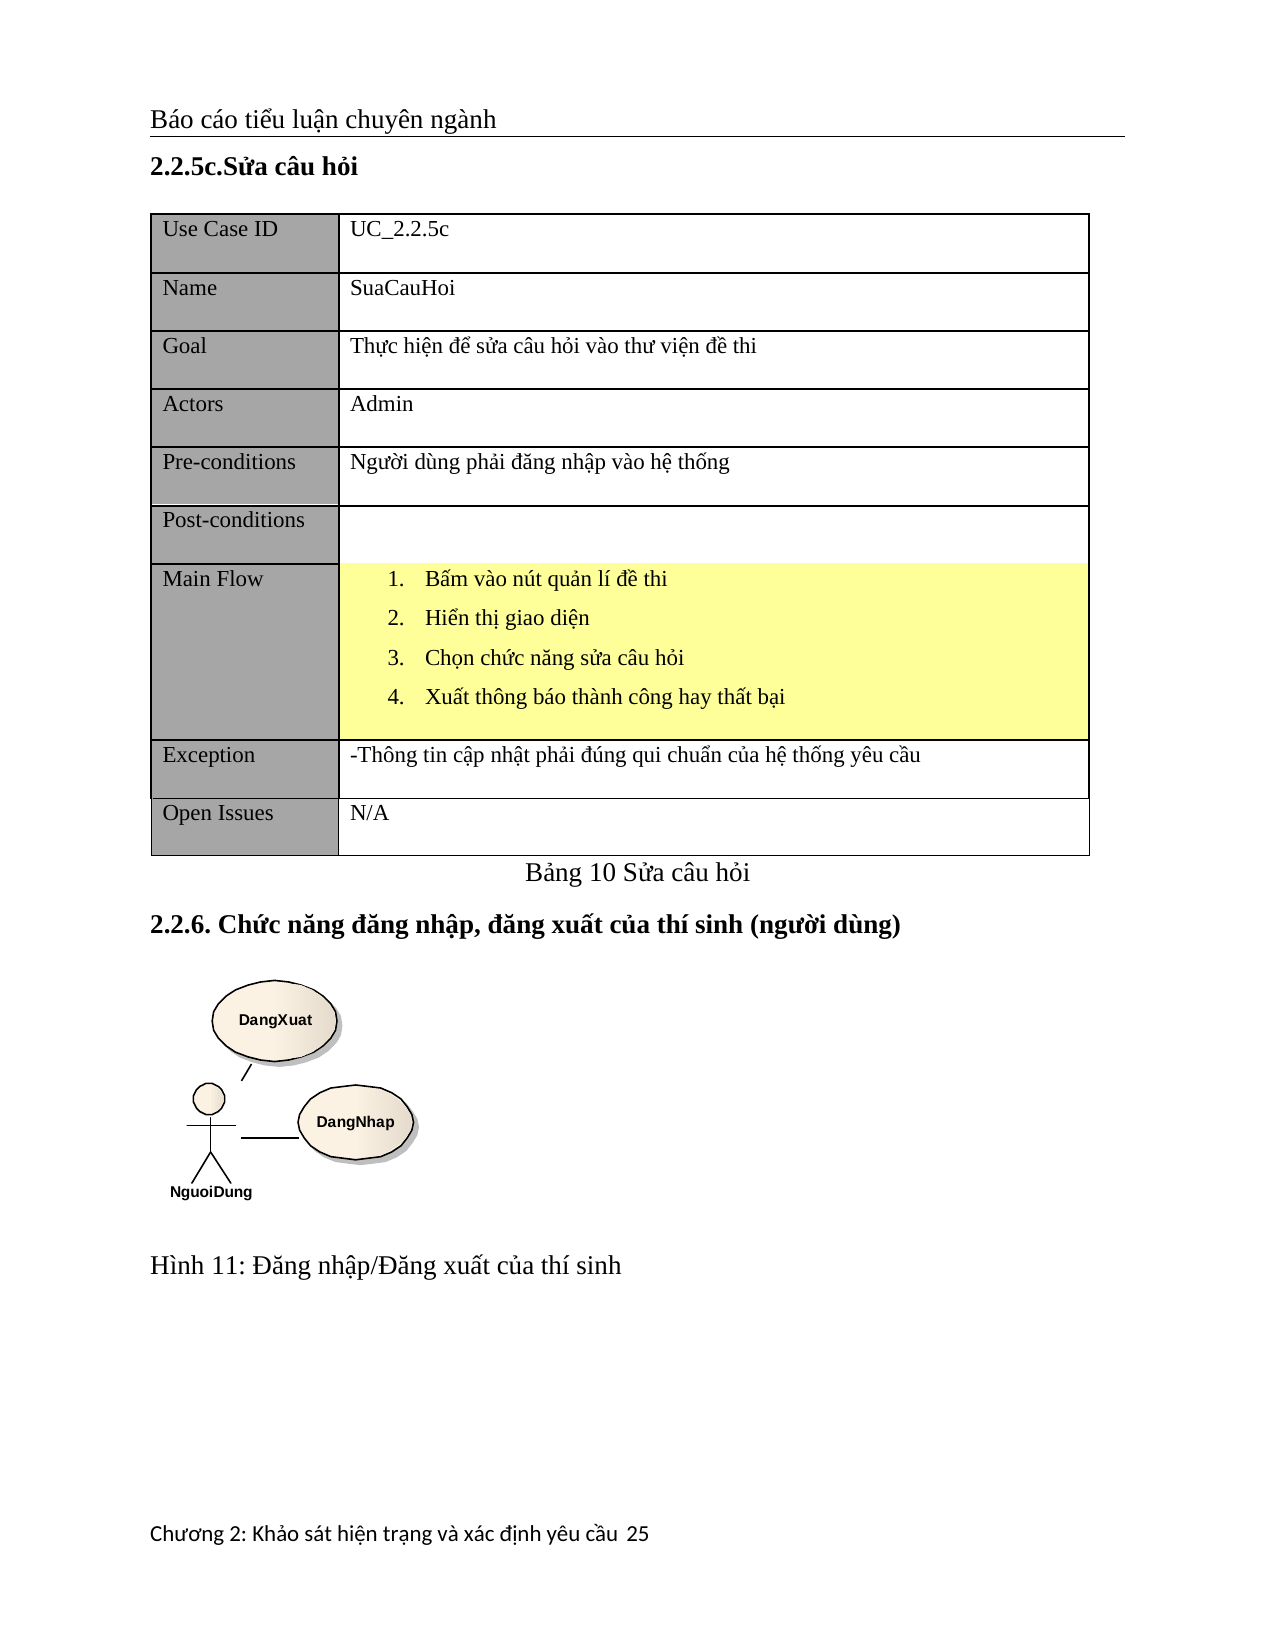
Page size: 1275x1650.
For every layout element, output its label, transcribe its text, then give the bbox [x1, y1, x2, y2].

table_cell N/A [339, 799, 1089, 855]
table_cell Post-conditions [152, 507, 338, 563]
text 2.2.5c.Sửa câu hỏi [150, 150, 1125, 181]
text Hình 11: Đăng nhập/Đăng xuất của thí sinh [150, 1249, 1125, 1281]
table_header UC_2.2.5c [340, 215, 1088, 272]
table_cell SuaCauHoi [340, 274, 1088, 330]
table_cell -Thông tin cập nhật phải đúng qui chuẩn của hệ thống yêu cầu [340, 741, 1088, 798]
table_header Use Case ID [152, 215, 338, 272]
table_cell Name [152, 274, 338, 330]
table_cell Người dùng phải đăng nhập vào hệ thống [340, 448, 1088, 504]
table_cell [340, 507, 1088, 563]
text Bảng 10 Sửa câu hỏi [150, 856, 1125, 887]
table_cell Actors [152, 390, 338, 446]
table_cell Thực hiện để sửa câu hỏi vào thư viện đề thi [340, 332, 1088, 388]
table_cell Main Flow [152, 565, 338, 739]
table_cell Pre-conditions [152, 448, 338, 504]
table_cell Bấm vào nút quản lí đề thi Hiển thị giao diện Chọn chức năng sửa câu hỏi Xuất thông báo thành công hay thất bại [340, 563, 1088, 739]
table_cell Goal [152, 332, 338, 388]
table_cell Open Issues [152, 799, 338, 855]
text 2.2.6. Chức năng đăng nhập, đăng xuất của thí sinh (người dùng) [150, 908, 1125, 939]
table_cell Exception [152, 741, 338, 798]
table_cell Admin [340, 390, 1088, 446]
